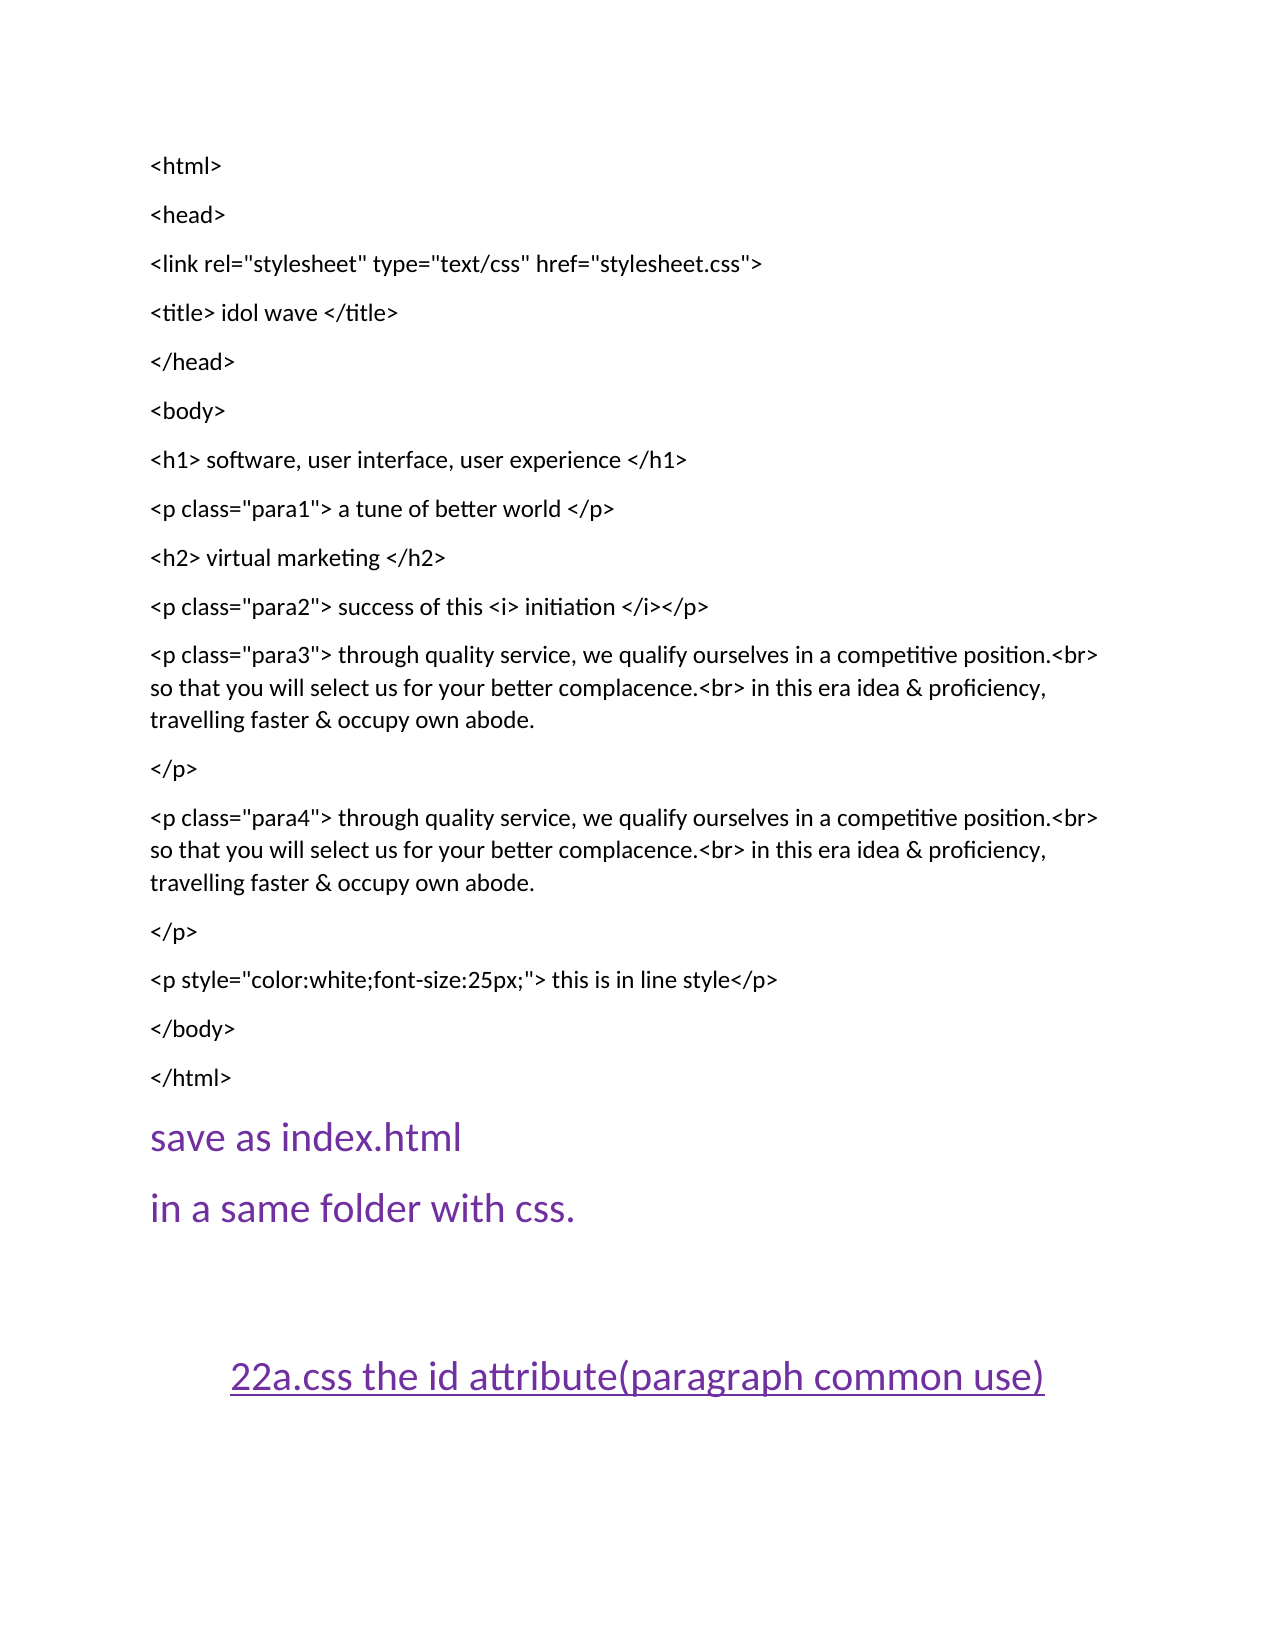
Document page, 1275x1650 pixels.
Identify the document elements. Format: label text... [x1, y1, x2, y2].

text <p class="para3"> through quality service, we qualify ourselves in a competitive position.<br> so that you will select us for your better complacence.<br> in this era idea & proficiency, travelling faster & occupy own abode. [150, 639, 1125, 735]
text save as index.html [150, 1111, 1125, 1162]
text <html> [150, 150, 1125, 181]
text <head> [150, 199, 1125, 229]
text <h2> virtual marketing </h2> [150, 542, 1125, 572]
text in a same folder with css. [150, 1182, 1125, 1233]
text <p class="para2"> success of this <i> initiation </i></p> [150, 591, 1125, 621]
text <link rel="stylesheet" type="text/css" href="stylesheet.css"> [150, 248, 1125, 278]
text 22a.css the id attribute(paragraph common use) [150, 1350, 1125, 1401]
text <body> [150, 395, 1125, 425]
text <p class="para4"> through quality service, we qualify ourselves in a competitive position.<br> so that you will select us for your better complacence.<br> in this era idea & proficiency, travelling faster & occupy own abode. [150, 802, 1125, 897]
text <p class="para1"> a tune of better world </p> [150, 493, 1125, 523]
text </p> [150, 916, 1125, 946]
text </html> [150, 1062, 1125, 1093]
text <p style="color:white;font-size:25px;"> this is in line style</p> [150, 964, 1125, 995]
text <h1> software, user interface, user experience </h1> [150, 444, 1125, 474]
text </body> [150, 1013, 1125, 1044]
text </head> [150, 346, 1125, 376]
text <title> idol wave </title> [150, 297, 1125, 327]
text </p> [150, 753, 1125, 784]
